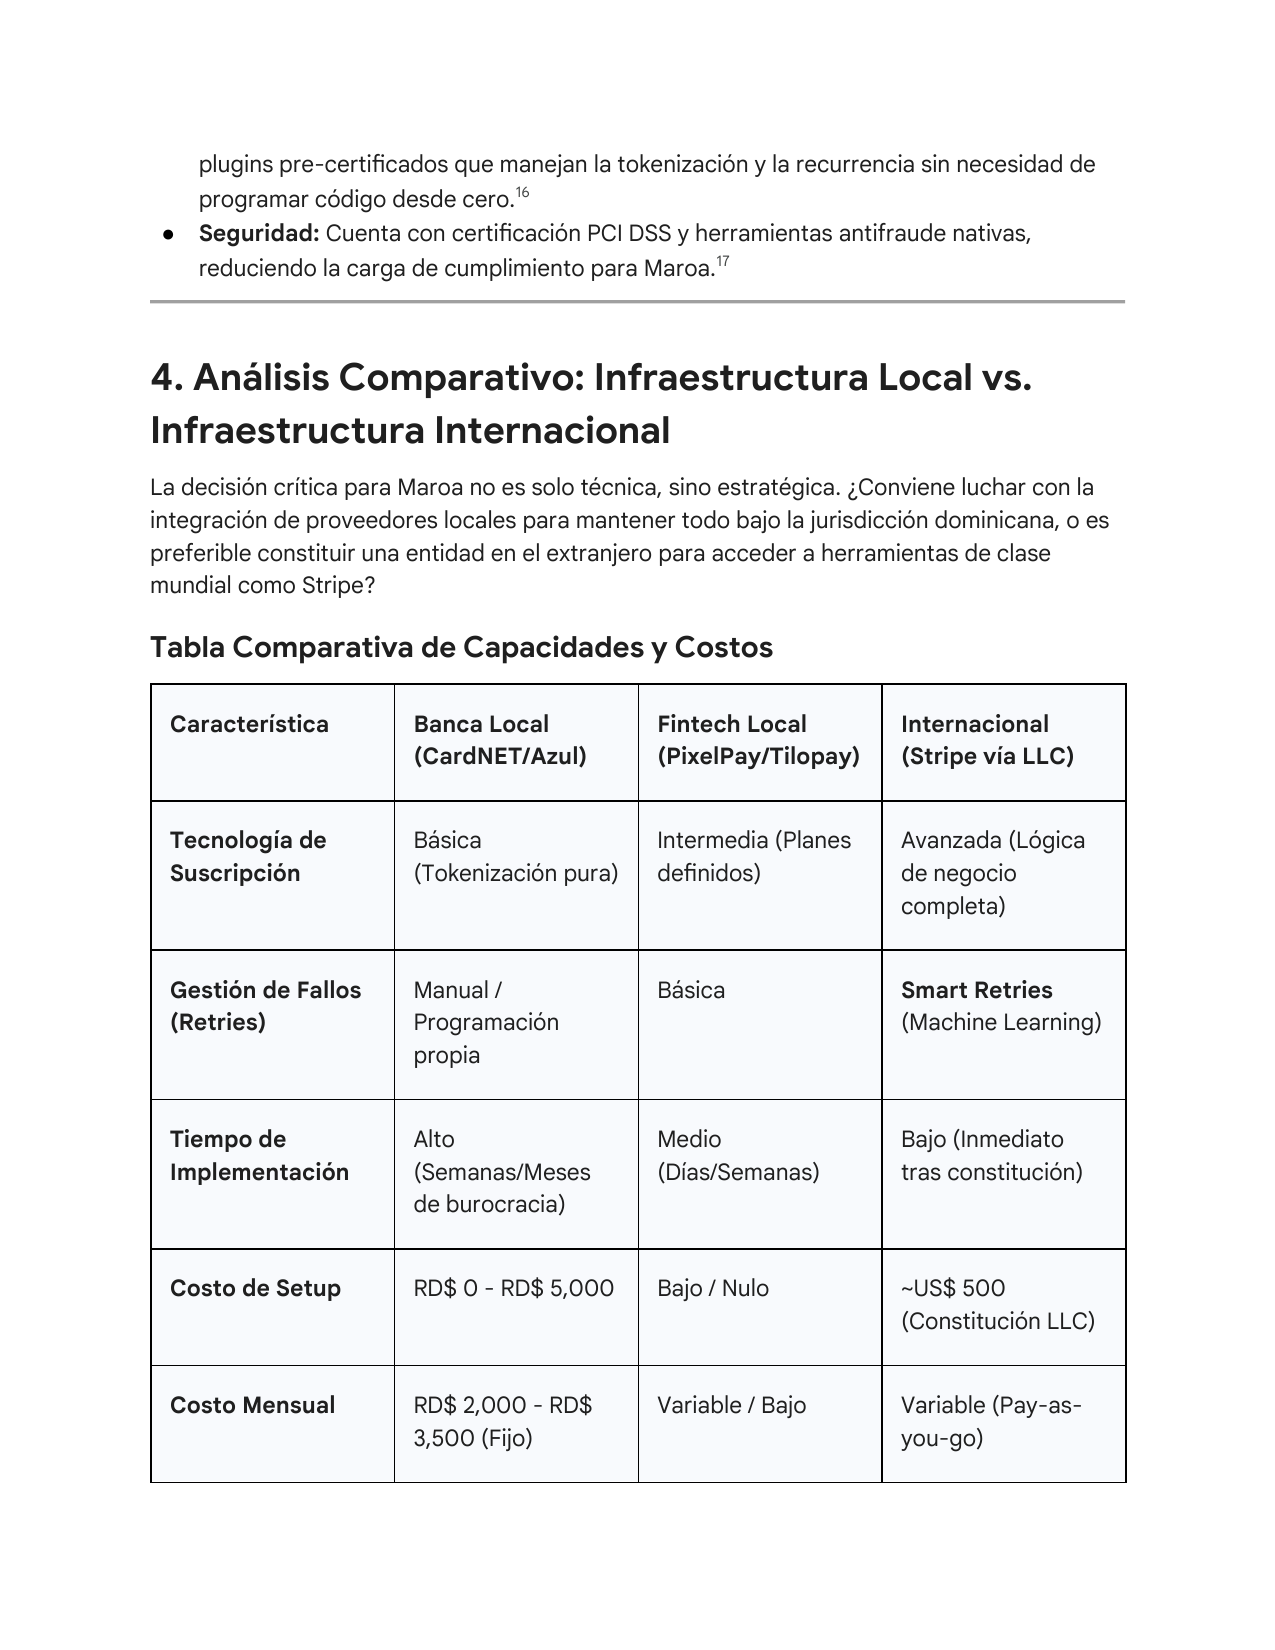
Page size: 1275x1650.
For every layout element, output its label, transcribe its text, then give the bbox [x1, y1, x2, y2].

text La decisión crítica para Maroa no es solo técnica, sino estratégica. ¿Conviene luchar con la integración de proveedores locales para mantener todo bajo la jurisdicción dominicana, o es preferible constituir una entidad en el extranjero para acceder a herramientas de clase mundial como Stripe? [150, 473, 1125, 600]
table_cell RD$ 2,000 - RD$ 3,500 (Fijo) [395, 1366, 638, 1481]
table_cell Avanzada (Lógica de negocio completa) [883, 802, 1125, 949]
table_cell Smart Retries (Machine Learning) [883, 951, 1125, 1099]
table_cell Costo Mensual [152, 1366, 394, 1481]
table_cell Variable / Bajo [639, 1366, 881, 1481]
table_header Fintech Local (PixelPay/Tilopay) [639, 685, 881, 800]
table_cell Intermedia (Planes definidos) [639, 802, 881, 949]
table_cell Bajo (Inmediato tras constitución) [883, 1100, 1125, 1248]
table_cell Bajo / Nulo [639, 1250, 881, 1365]
table_cell Básica [639, 951, 881, 1099]
table_cell RD$ 0 - RD$ 5,000 [395, 1250, 638, 1365]
table_cell Manual / Programación propia [395, 951, 638, 1099]
table_cell Gestión de Fallos (Retries) [152, 951, 394, 1099]
table_cell Tecnología de Suscripción [152, 802, 394, 949]
table_cell Costo de Setup [152, 1250, 394, 1365]
table_header Internacional (Stripe vía LLC) [883, 685, 1125, 800]
list Seguridad: Cuenta con certificación PCI DSS y herramientas antifraude nativas, reduciendo la carga de cumplimiento para Maroa.17 [161, 219, 1125, 283]
table_cell Básica (Tokenización pura) [395, 802, 638, 949]
table_header Banca Local (CardNET/Azul) [395, 685, 638, 800]
table_cell Tiempo de Implementación [152, 1100, 394, 1248]
subtitle Tabla Comparativa de Capacidades y Costos [150, 629, 1125, 666]
table_cell ~US$ 500 (Constitución LLC) [883, 1250, 1125, 1365]
table_cell Variable (Pay-as-you-go) [883, 1366, 1125, 1481]
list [161, 150, 1125, 214]
table_cell Medio (Días/Semanas) [639, 1100, 881, 1248]
subtitle 4. Análisis Comparativo: Infraestructura Local vs. Infraestructura Internacional [150, 304, 1125, 454]
table_cell Alto (Semanas/Meses de burocracia) [395, 1100, 638, 1248]
table_header Característica [152, 685, 394, 800]
